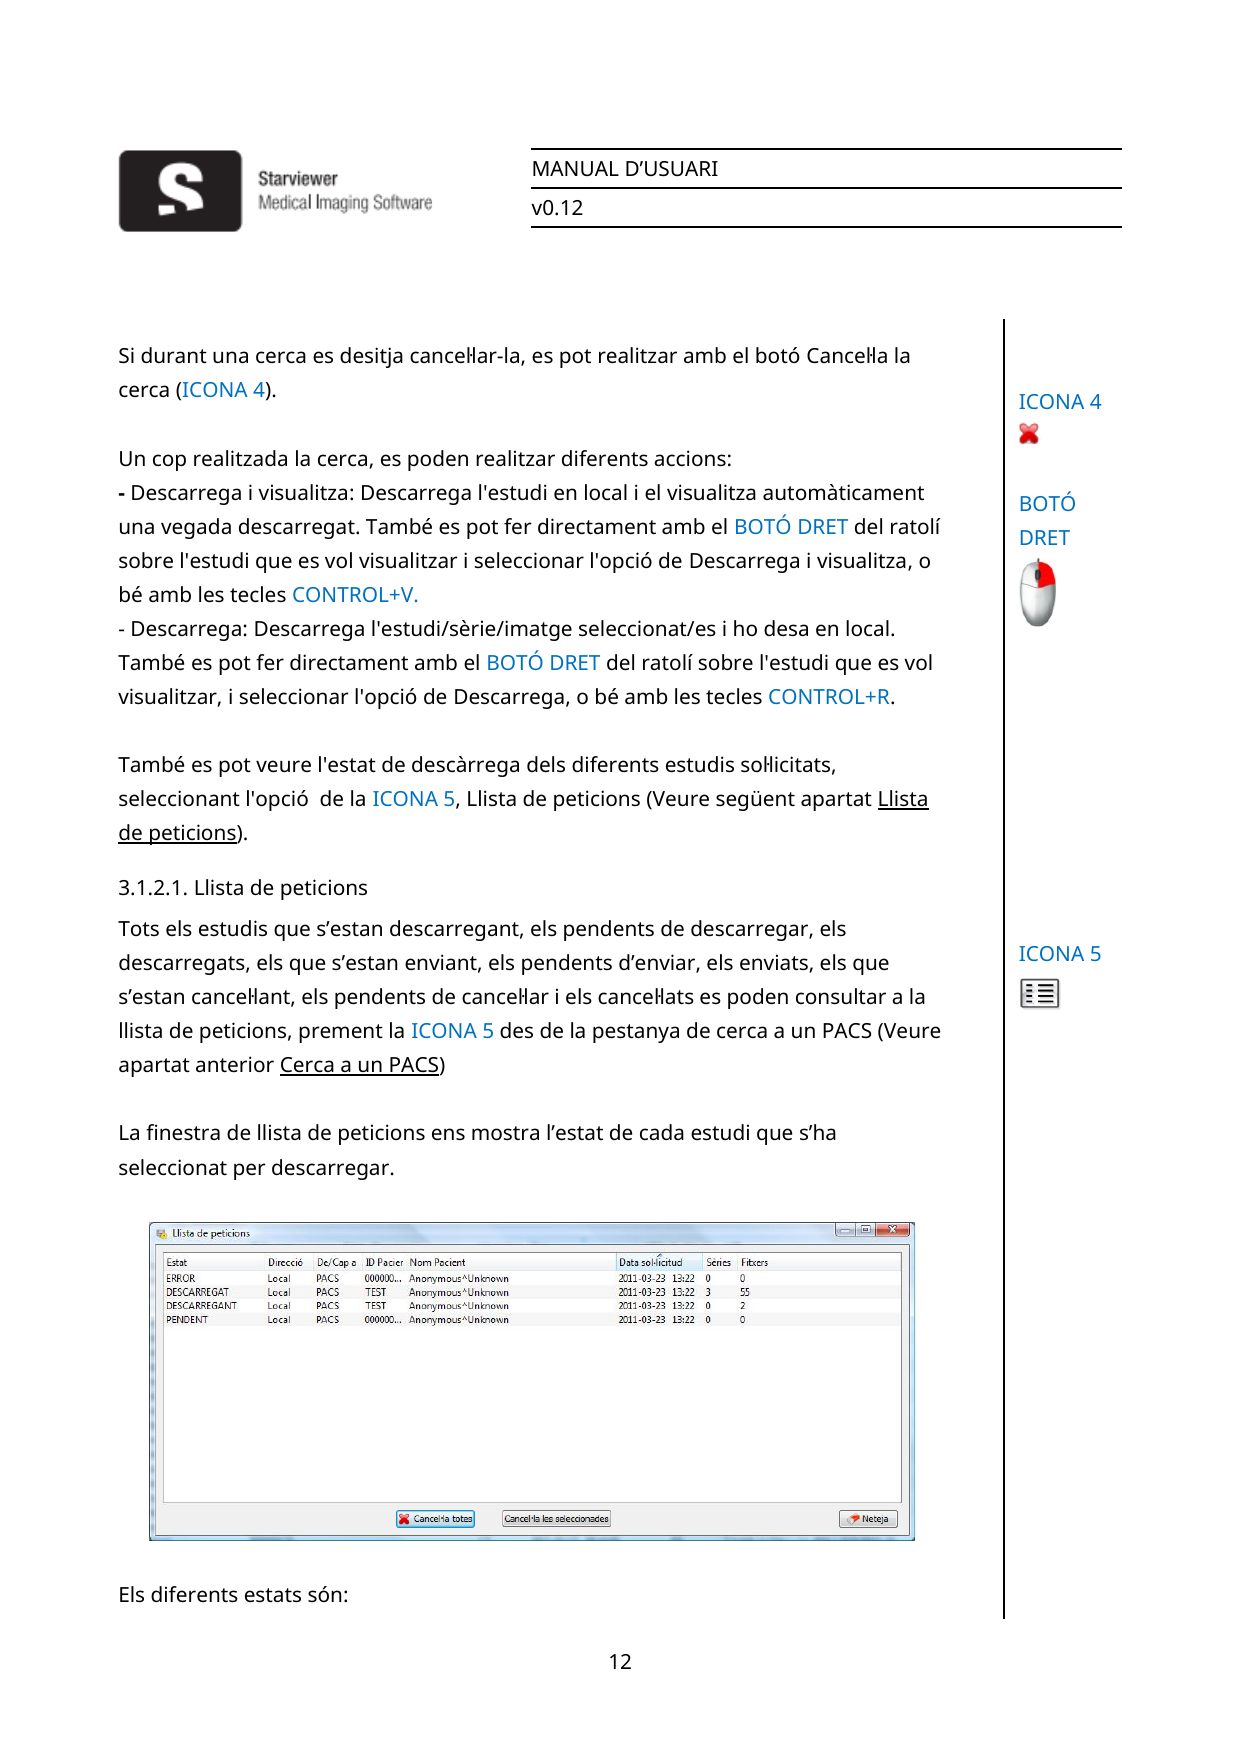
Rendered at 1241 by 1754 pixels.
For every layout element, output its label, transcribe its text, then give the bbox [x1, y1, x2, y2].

text - Descarrega: Descarrega l'estudi/sèrie/imatge seleccionat/es i ho desa en local. També es pot fer directament amb el botó dret del ratolí sobre l'estudi que es vol visualitzar, i seleccionar l'opció de Descarrega, o bé amb les tecles CONTROL+R. [118, 614, 1003, 711]
picture [1018, 973, 1061, 1013]
text Un cop realitzada la cerca, es poden realitzar diferents accions: [118, 444, 1003, 472]
subtitle Llista de peticions [118, 873, 1003, 902]
picture [147, 1220, 916, 1541]
text - Descarrega i visualitza: Descarrega l'estudi en local i el visualitza automàticament una vegada descarregat. També es pot fer directament amb el botó dret del ratolí sobre l'estudi que es vol visualitzar i seleccionar l'opció de Descarrega i visualitza, o bé amb les tecles CONTROL+V. [118, 478, 1003, 608]
text També es pot veure l'estat de descàrrega dels diferents estudis sol·licitats, seleccionant l'opció de la ICONA 5, Llista de peticions (Veure següent apartat Llista de peticions). [118, 750, 1003, 847]
text Si durant una cerca es desitja cancel·lar-la, es pot realitzar amb el botó Cancel·la la cerca (ICONA 4). [118, 341, 1003, 404]
text La finestra de llista de peticions ens mostra l’estat de cada estudi que s’ha seleccionat per descarregar. [118, 1118, 1003, 1181]
picture [1018, 557, 1057, 627]
picture [1018, 421, 1043, 446]
text Els diferents estats són: [118, 1580, 1003, 1609]
table_header ICONA 4 Botó DREt ICONA 5 [1005, 319, 1122, 1618]
text Tots els estudis que s’estan descarregant, els pendents de descarregar, els descarregats, els que s’estan enviant, els pendents d’enviar, els enviats, els que s’estan cancel·lant, els pendents de cancel·lar i els cancel·lats es poden consultar a la llista de peticions, prement la ICONA 5 des de la pestanya de cerca a un PACS (Veure apartat anterior Cerca a un PACS) [118, 914, 1003, 1079]
